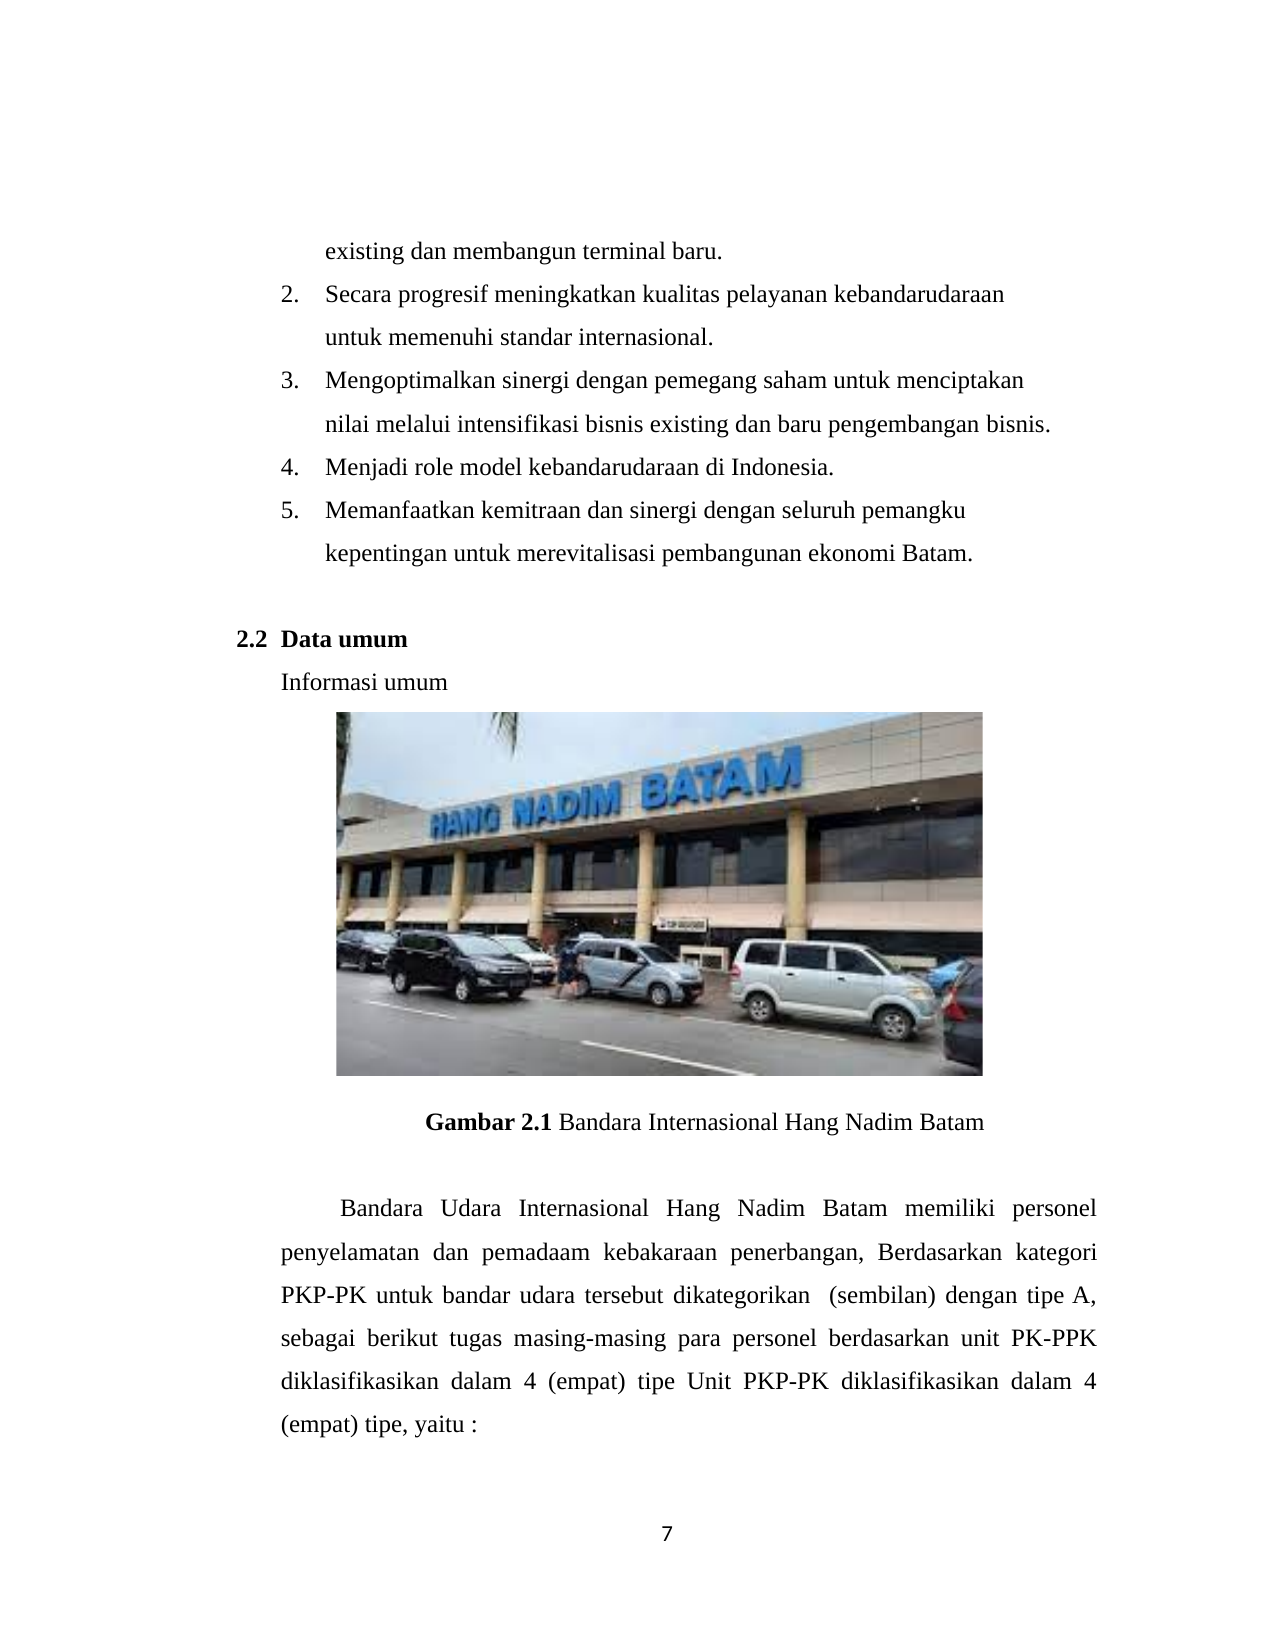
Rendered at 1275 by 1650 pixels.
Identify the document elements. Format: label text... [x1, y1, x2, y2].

list Bandara Udara Internasional Hang Nadim Batam memiliki personel penyelamatan dan pemadaam kebakaraan penerbangan, Berdasarkan kategori PKP-PK untuk bandar udara tersebut dikategorikan (sembilan) dengan tipe A, sebagai berikut tugas masing-masing para personel berdasarkan unit PK-PPK diklasifikasikan dalam 4 (empat) tipe Unit PKP-PK diklasifikasikan dalam 4 (empat) tipe, yaitu : [281, 1193, 1098, 1438]
list 2. Secara progresif meningkatkan kualitas pelayanan kebandarudaraan untuk memenuhi standar internasional. [281, 279, 1098, 351]
text 2.2 Data umum [236, 624, 1098, 653]
text Gambar 2.1 Bandara Internasional Hang Nadim Batam [236, 1107, 1098, 1136]
list 3. Mengoptimalkan sinergi dengan pemegang saham untuk menciptakan nilai melalui intensifikasi bisnis existing dan baru pengembangan bisnis. [281, 366, 1098, 437]
list 4. Menjadi role model kebandarudaraan di Indonesia. [281, 452, 1098, 481]
list 5. Memanfaatkan kemitraan dan sinergi dengan seluruh pemangku kepentingan untuk merevitalisasi pembangunan ekonomi Batam. [281, 495, 1098, 567]
picture [336, 712, 983, 1076]
list existing dan membangun terminal baru. [281, 236, 1098, 265]
text Informasi umum [236, 667, 1098, 696]
